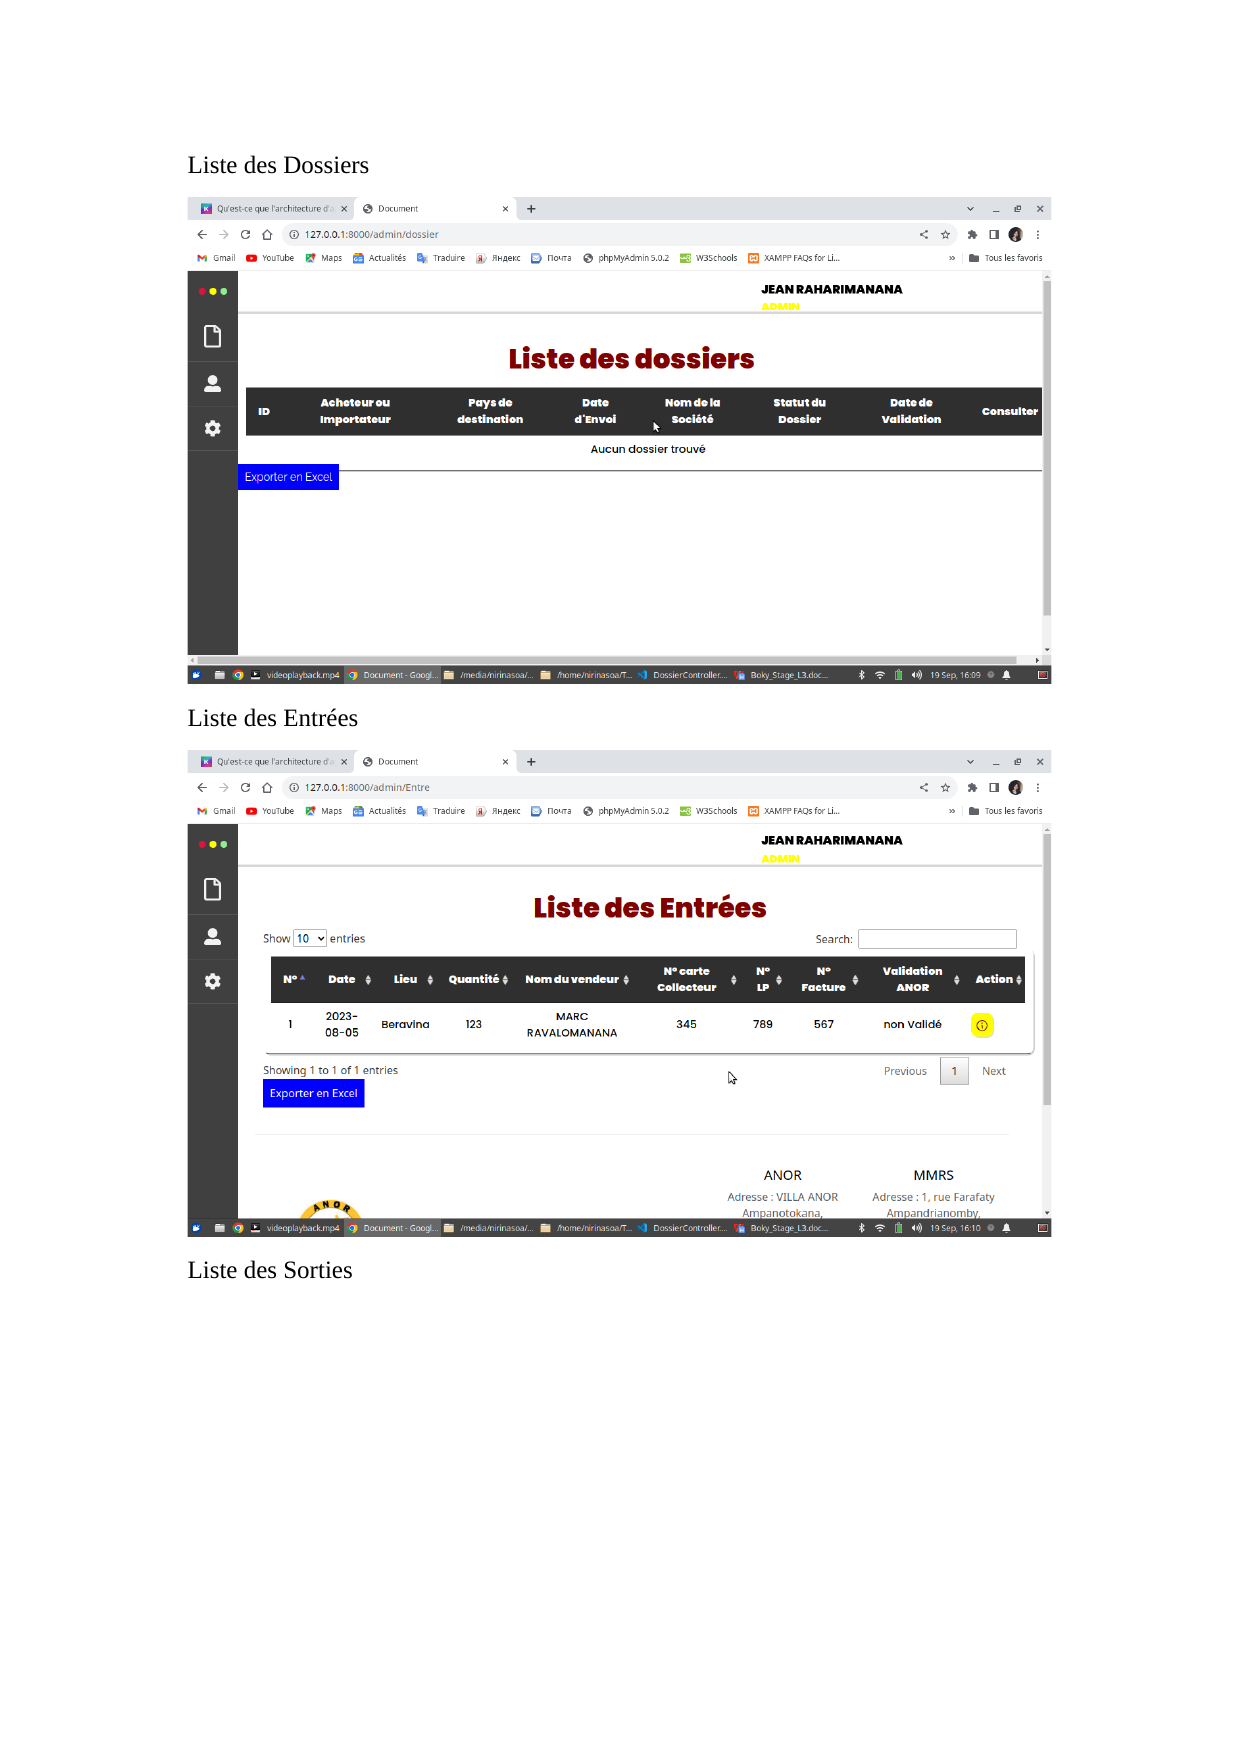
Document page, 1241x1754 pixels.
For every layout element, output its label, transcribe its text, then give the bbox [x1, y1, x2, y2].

picture [187, 197, 1052, 684]
picture [187, 750, 1052, 1237]
text Liste des Dossiers [187, 150, 1053, 179]
text Liste des Entrées [187, 703, 1053, 731]
text Liste des Sorties [187, 1255, 1053, 1284]
